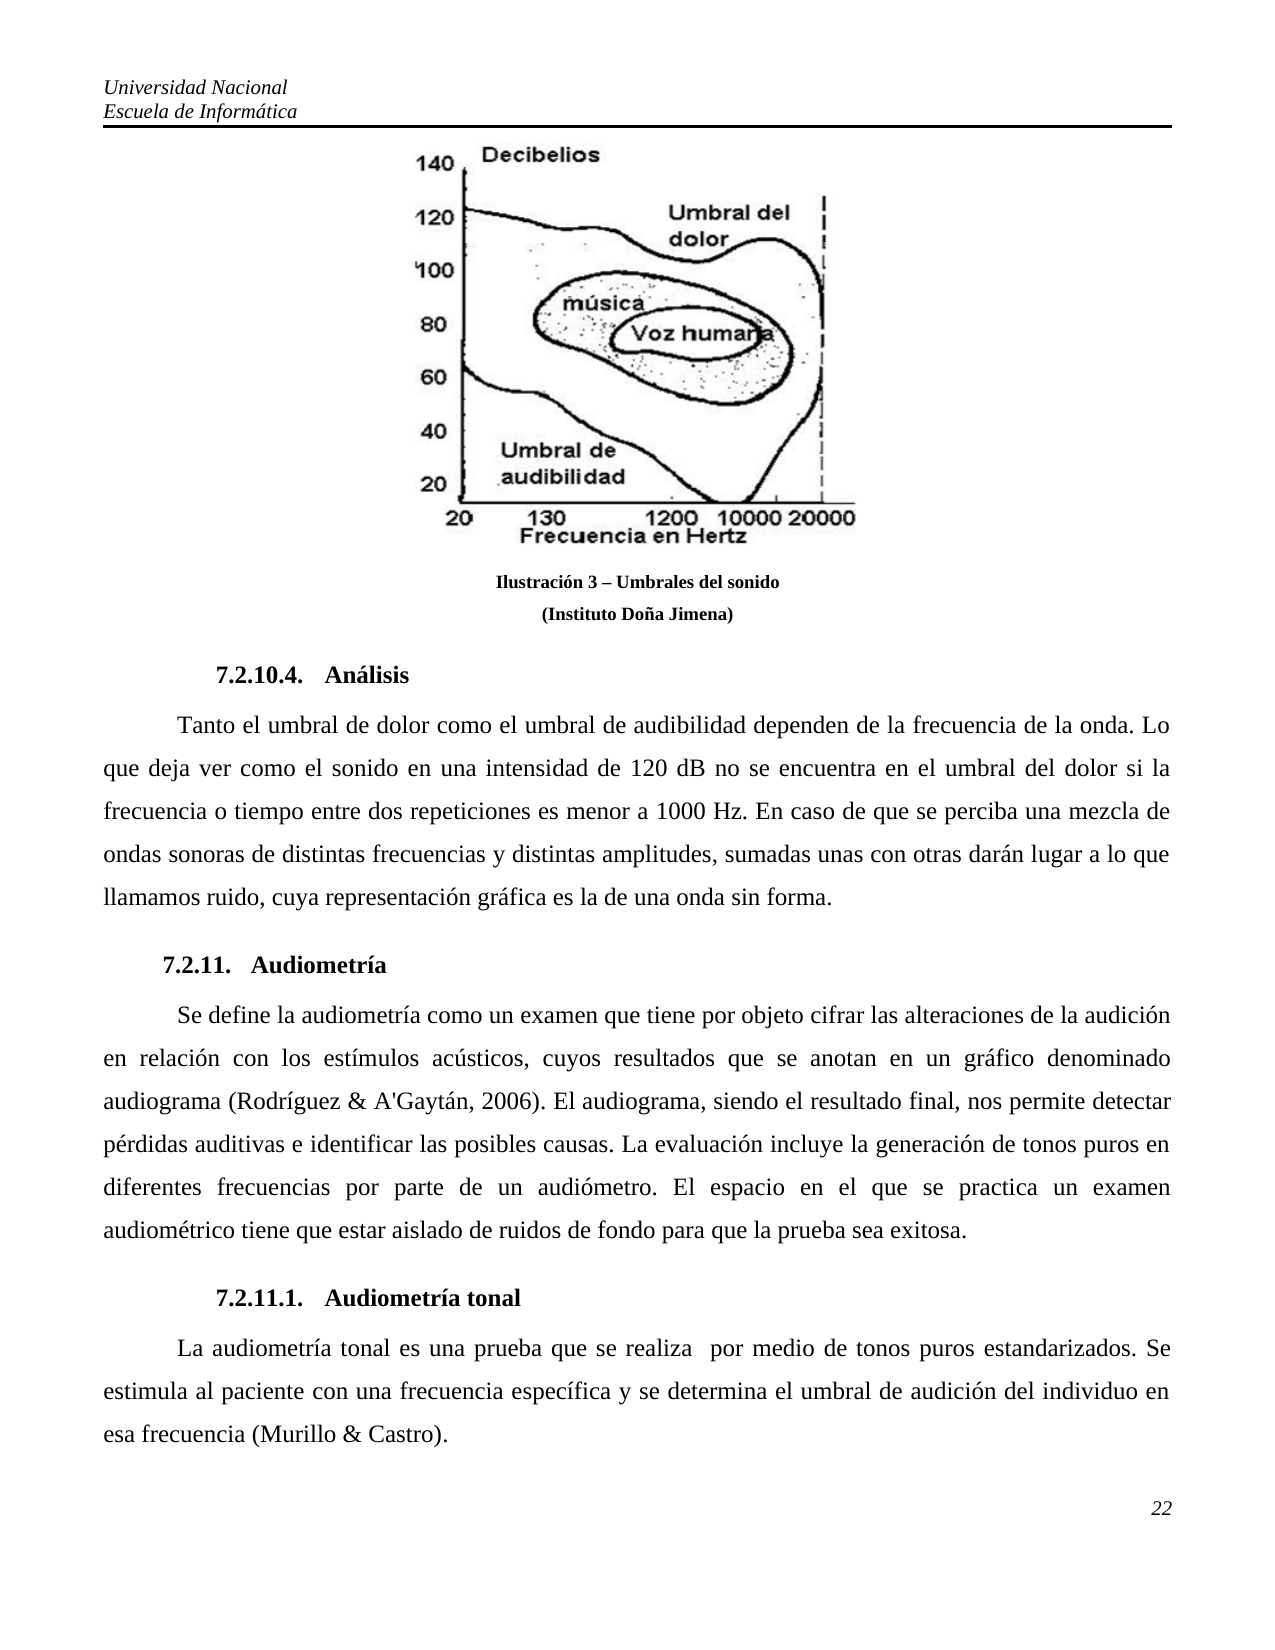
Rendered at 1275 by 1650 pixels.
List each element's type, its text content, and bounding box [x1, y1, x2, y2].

text Ilustración 3 – Umbrales del sonido [103, 571, 1172, 592]
text Tanto el umbral de dolor como el umbral de audibilidad dependen de la frecuencia de la onda. Lo que deja ver como el sonido en una intensidad de 120 dB no se encuentra en el umbral del dolor si la frecuencia o tiempo entre dos repeticiones es menor a 1000 Hz. En caso de que se perciba una mezcla de ondas sonoras de distintas frecuencias y distintas amplitudes, sumadas unas con otras darán lugar a lo que llamamos ruido, cuya representación gráfica es la de una onda sin forma. [103, 710, 1172, 911]
list Análisis [216, 660, 1172, 689]
text La audiometría tonal es una prueba que se realiza por medio de tonos puros estandarizados. Se estimula al paciente con una frecuencia específica y se determina el umbral de audición del individuo en esa frecuencia . [103, 1333, 1172, 1448]
list Audiometría tonal [216, 1283, 1172, 1312]
text Se define la audiometría como un examen que tiene por objeto cifrar las alteraciones de la audición en relación con los estímulos acústicos, cuyos resultados que se anotan en un gráfico denominado audiograma . El audiograma, siendo el resultado final, nos permite detectar pérdidas auditivas e identificar las posibles causas. La evaluación incluye la generación de tonos puros en diferentes frecuencias por parte de un audiómetro. El espacio en el que se practica un examen audiométrico tiene que estar aislado de ruidos de fondo para que la prueba sea exitosa. [103, 1000, 1172, 1244]
picture [408, 143, 867, 557]
text Audiometría [162, 950, 1172, 979]
